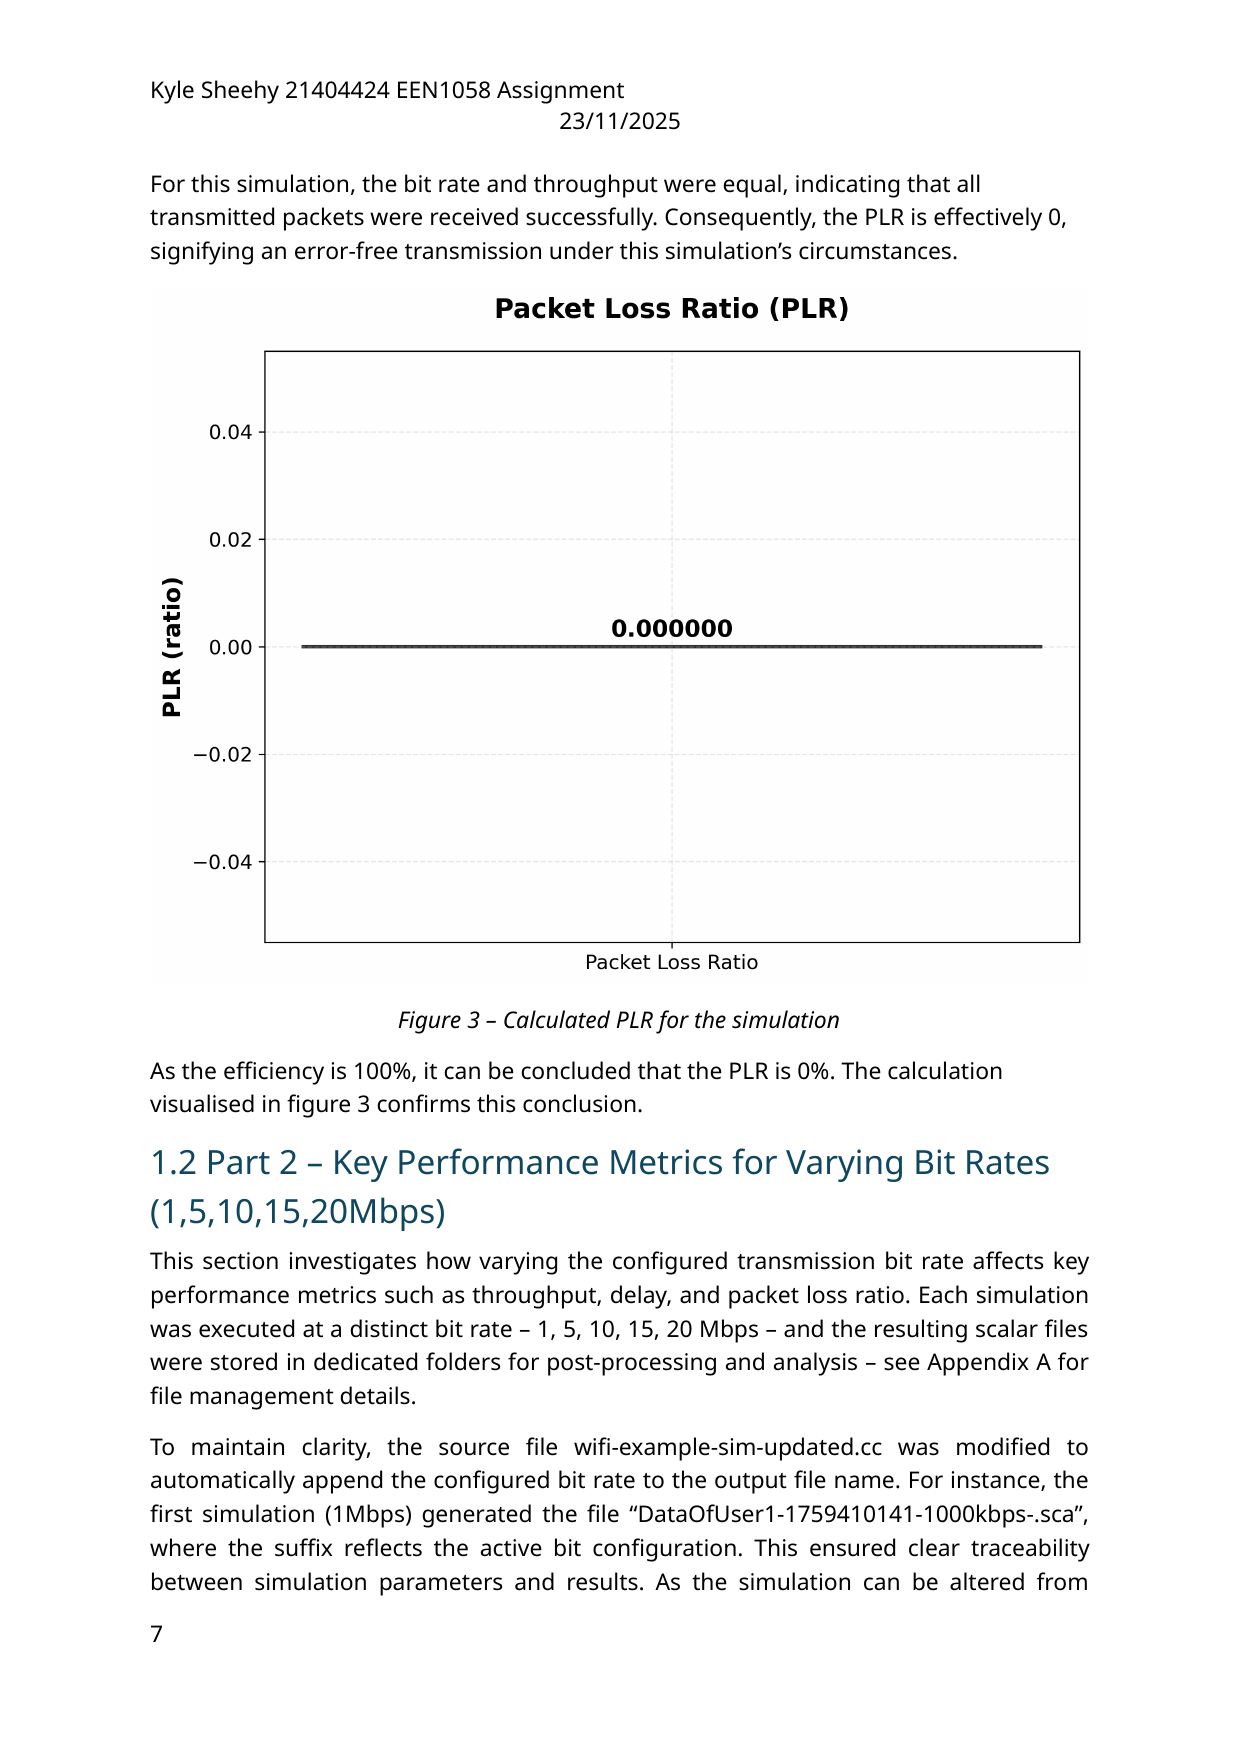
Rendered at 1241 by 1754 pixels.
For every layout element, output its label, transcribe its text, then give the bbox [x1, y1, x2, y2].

text This section investigates how varying the configured transmission bit rate affects key performance metrics such as throughput, delay, and packet loss ratio. Each simulation was executed at a distinct bit rate – 1, 5, 10, 15, 20 Mbps – and the resulting scalar files were stored in dedicated folders for post-processing and analysis – see Appendix A for file management details. [150, 1245, 1090, 1411]
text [150, 1430, 1090, 1597]
subtitle 1.2 Part 2 – Key Performance Metrics for Varying Bit Rates (1,5,10,15,20Mbps) [150, 1139, 1090, 1233]
text Figure 3 – Calculated PLR for the simulation [150, 1004, 1090, 1035]
picture [150, 285, 1091, 985]
text For this simulation, the bit rate and throughput were equal, indicating that all transmitted packets were received successfully. Consequently, the PLR is effectively 0, signifying an error-free transmission under this simulation’s circumstances. [150, 167, 1090, 266]
text As the efficiency is 100%, it can be concluded that the PLR is 0%. The calculation visualised in figure 3 confirms this conclusion. [150, 1054, 1090, 1119]
